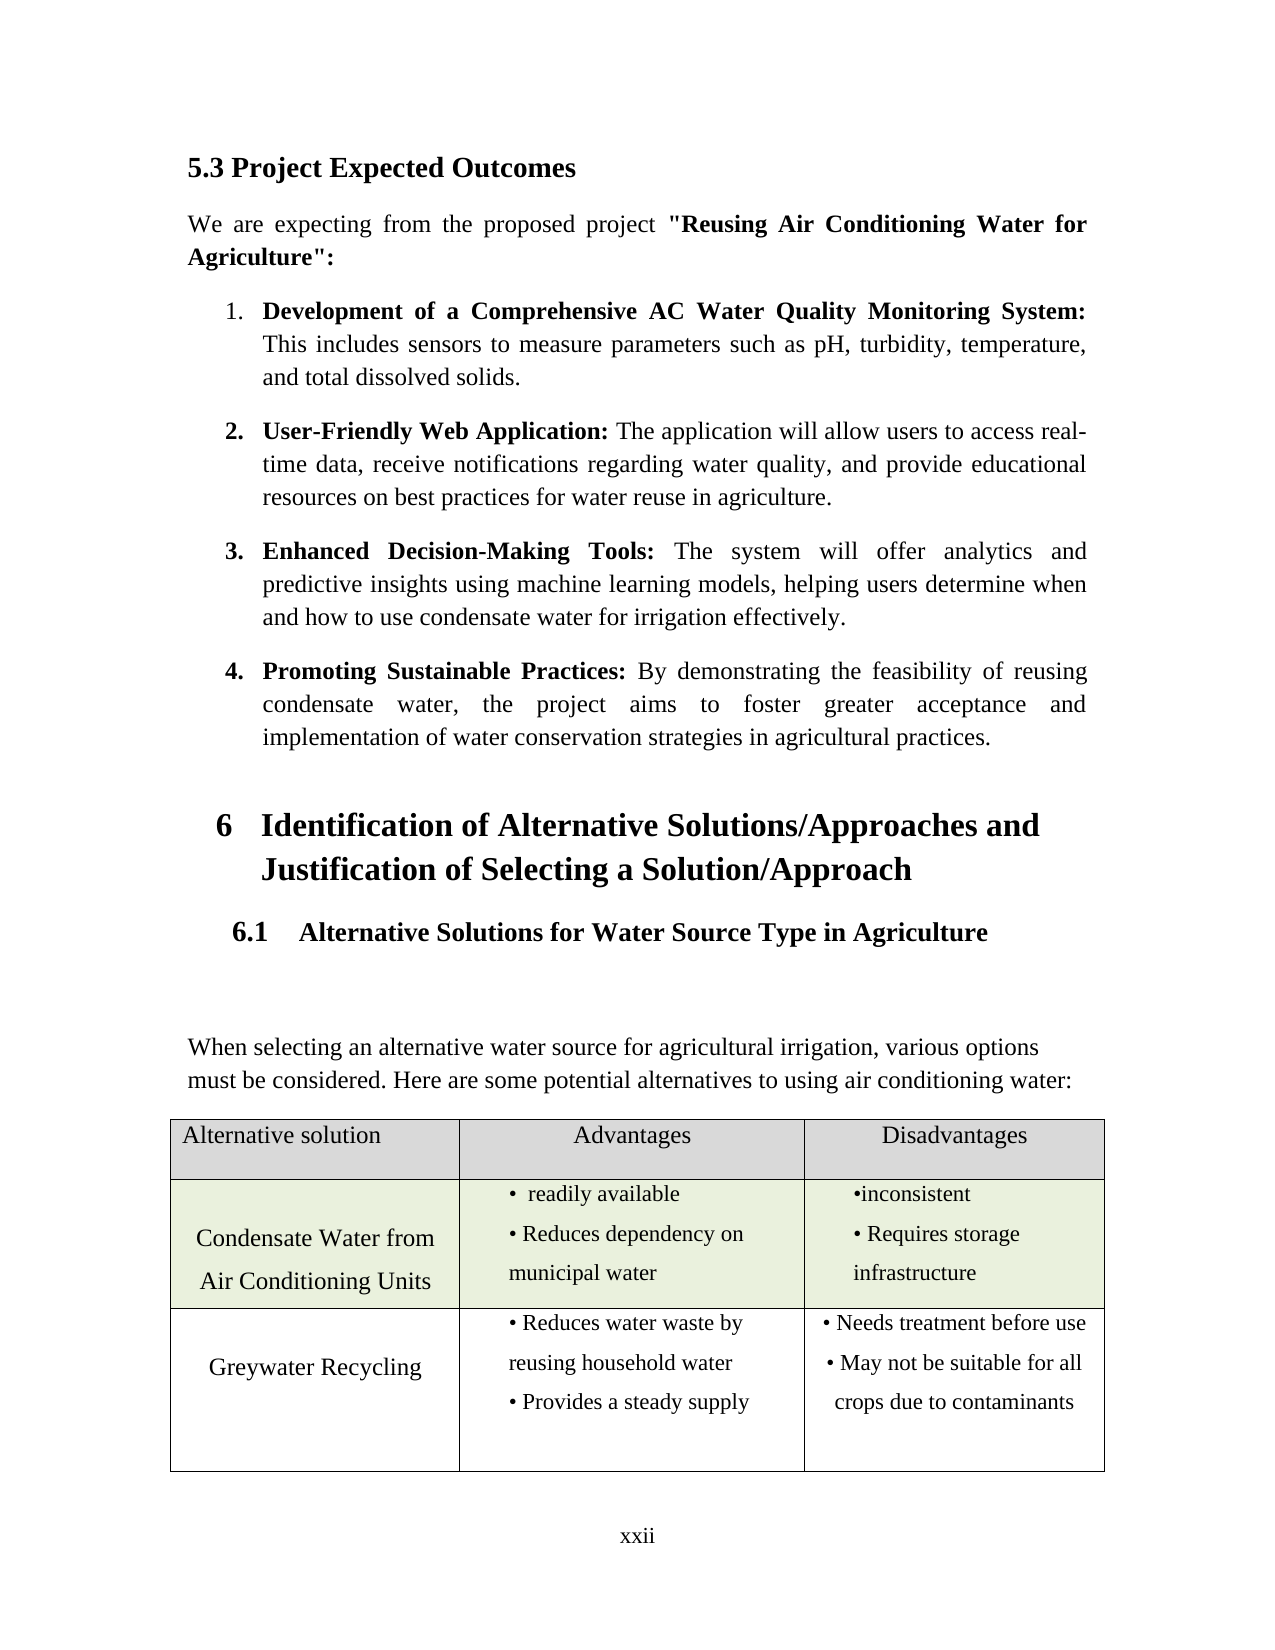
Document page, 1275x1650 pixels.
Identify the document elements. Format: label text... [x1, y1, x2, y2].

table_cell Condensate Water from Air Conditioning Units [171, 1180, 459, 1308]
subtitle Alternative Solutions for Water Source Type in Agriculture [232, 914, 1087, 947]
table_header Advantages [460, 1120, 804, 1179]
table_cell Greywater Recycling [171, 1309, 459, 1471]
list Enhanced Decision-Making Tools: The system will offer analytics and predictive insights using machine learning models, helping users determine when and how to use condensate water for irrigation effectively. [225, 536, 1087, 631]
table_cell •inconsistent • Requires storage infrastructure [805, 1180, 1104, 1308]
text 5.3 Project Expected Outcomes [187, 150, 1087, 183]
table_cell • Needs treatment before use • May not be suitable for all crops due to contaminants [805, 1309, 1104, 1471]
table_cell • readily available • Reduces dependency on municipal water [460, 1180, 804, 1308]
subtitle Identification of Alternative Solutions/Approaches and Justification of Selecting a Solution/Approach [216, 805, 1087, 887]
text We are expecting from the proposed project "Reusing Air Conditioning Water for Agriculture": [187, 209, 1087, 271]
table_header Disadvantages [805, 1120, 1104, 1179]
table_header Alternative solution [171, 1120, 459, 1179]
text When selecting an alternative water source for agricultural irrigation, various options must be considered. Here are some potential alternatives to using air conditioning water: [187, 1032, 1087, 1094]
list Development of a Comprehensive AC Water Quality Monitoring System: This includes sensors to measure parameters such as pH, turbidity, temperature, and total dissolved solids. [225, 296, 1087, 391]
list User-Friendly Web Application: The application will allow users to access real-time data, receive notifications regarding water quality, and provide educational resources on best practices for water reuse in agriculture. [225, 416, 1087, 511]
list Promoting Sustainable Practices: By demonstrating the feasibility of reusing condensate water, the project aims to foster greater acceptance and implementation of water conservation strategies in agricultural practices. [225, 656, 1087, 751]
table_cell • Reduces water waste by reusing household water • Provides a steady supply [460, 1309, 804, 1471]
